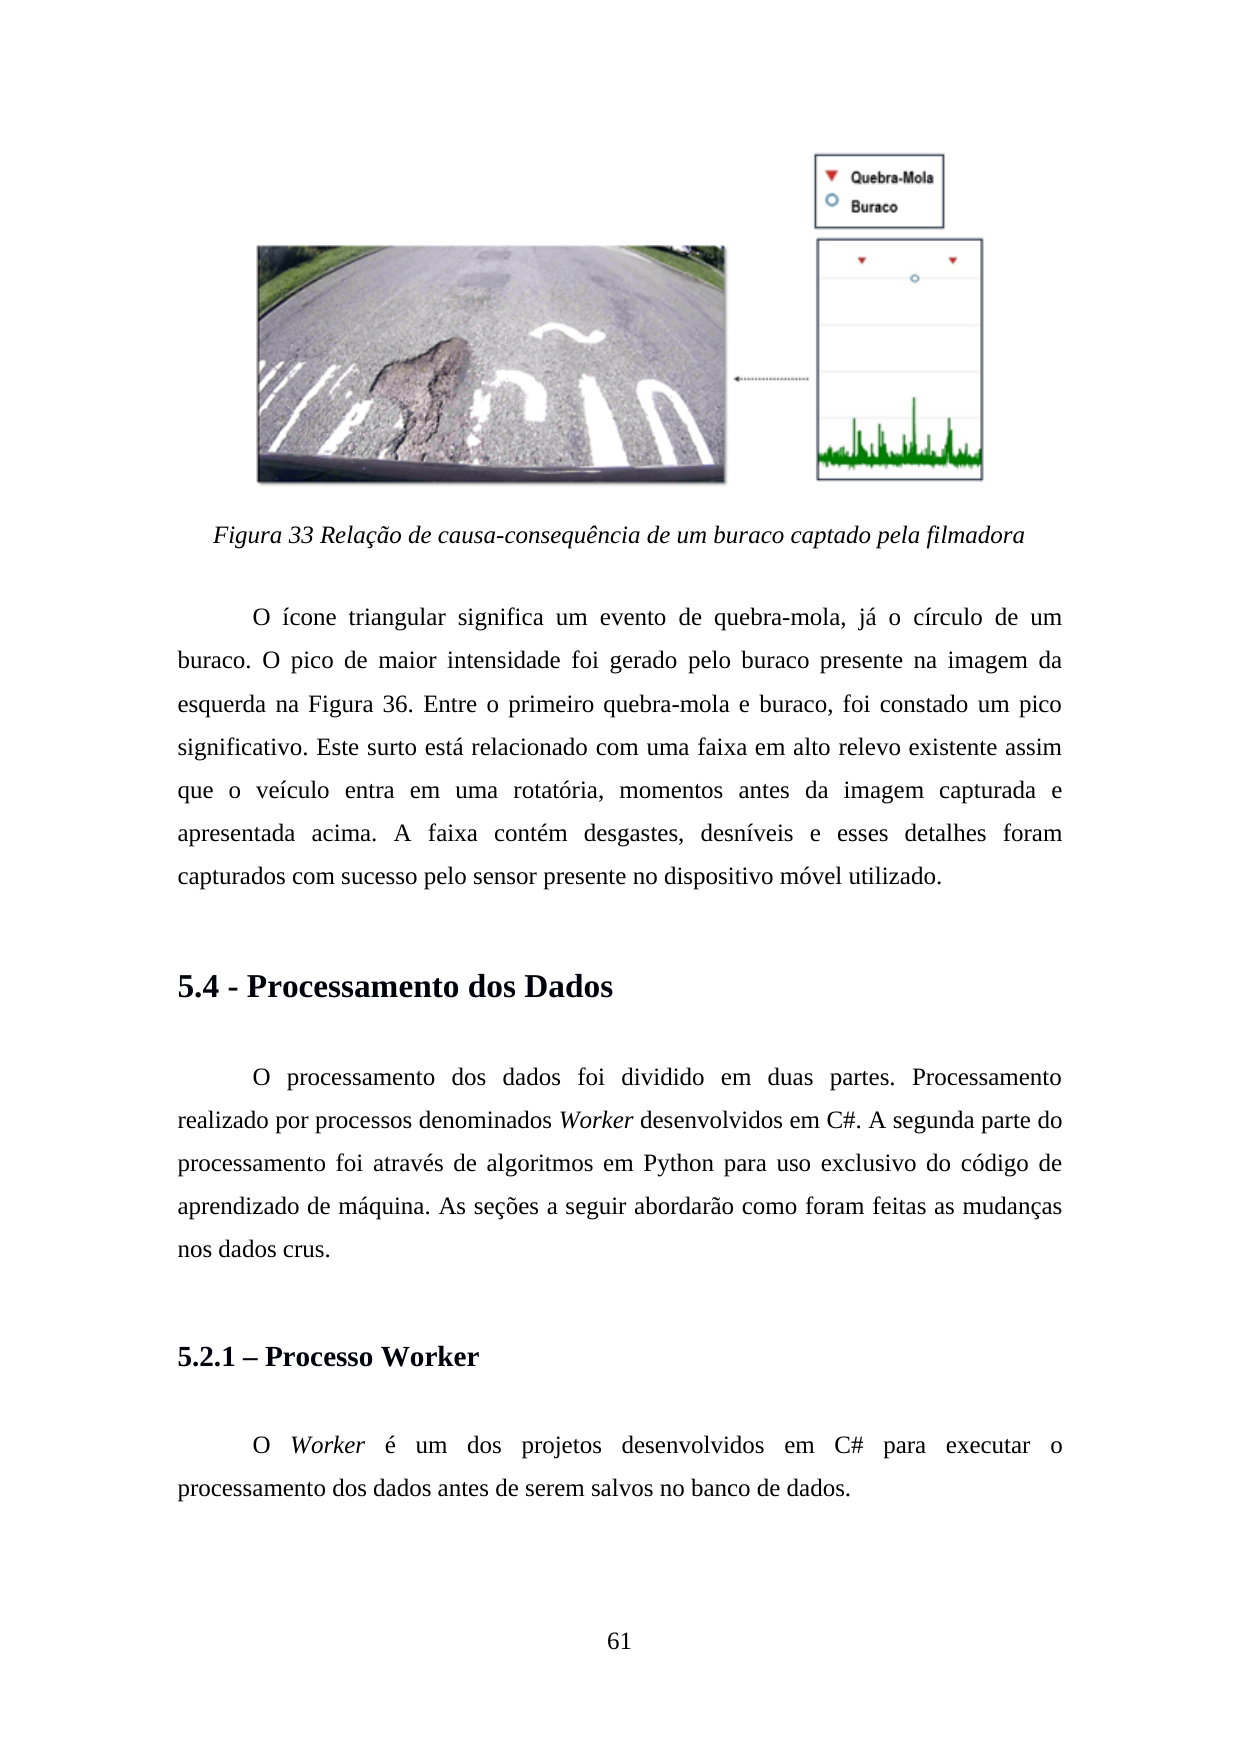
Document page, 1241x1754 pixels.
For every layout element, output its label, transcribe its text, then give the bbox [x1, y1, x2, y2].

text 5.4 - Processamento dos Dados [177, 966, 1063, 1004]
text O Worker é um dos projetos desenvolvidos em C# para executar o processamento dos dados antes de serem salvos no banco de dados. [177, 1430, 1063, 1502]
text O processamento dos dados foi dividido em duas partes. Processamento realizado por processos denominados Worker desenvolvidos em C#. A segunda parte do processamento foi através de algoritmos em Python para uso exclusivo do código de aprendizado de máquina. As seções a seguir abordarão como foram feitas as mudanças nos dados crus. [177, 1062, 1063, 1263]
text Figura 33 Relação de causa-consequência de um buraco captado pela filmadora [177, 520, 1063, 549]
text 5.2.1 – Processo Worker [177, 1339, 1063, 1373]
text O ícone triangular significa um evento de quebra-mola, já o círculo de um buraco. O pico de maior intensidade foi gerado pelo buraco presente na imagem da esquerda na Figura 36. Entre o primeiro quebra-mola e buraco, foi constado um pico significativo. Este surto está relacionado com uma faixa em alto relevo existente assim que o veículo entra em uma rotatória, momentos antes da imagem capturada e apresentada acima. A faixa contém desgastes, desníveis e esses detalhes foram capturados com sucesso pelo sensor presente no dispositivo móvel utilizado. [177, 602, 1063, 890]
picture [252, 147, 990, 493]
